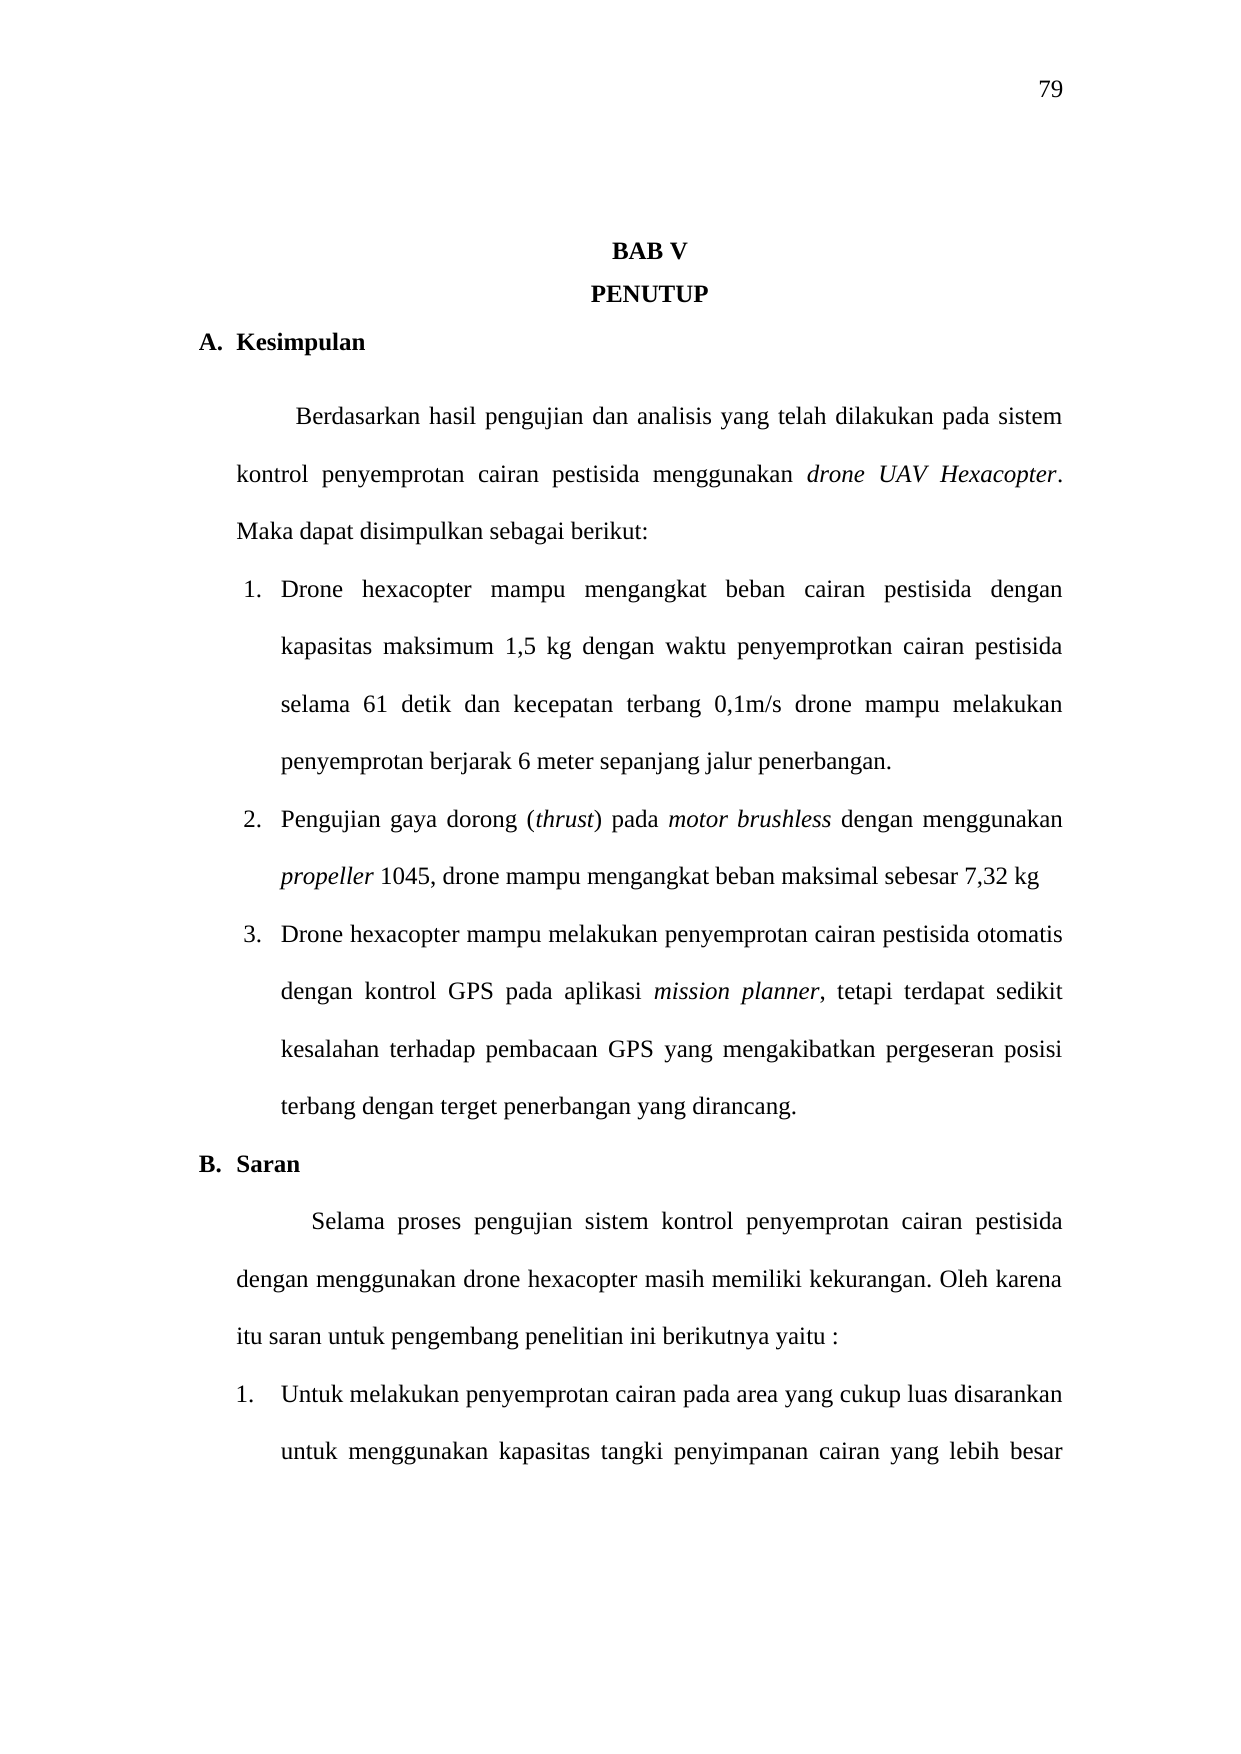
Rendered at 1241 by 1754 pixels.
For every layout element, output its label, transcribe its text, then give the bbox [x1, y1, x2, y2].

list Kesimpulan [199, 327, 1063, 356]
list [235, 1379, 1063, 1465]
list Selama proses pengujian sistem kontrol penyemprotan cairan pestisida dengan menggunakan drone hexacopter masih memiliki kekurangan. Oleh karena itu saran untuk pengembang penelitian ini berikutnya yaitu : [236, 1206, 1063, 1350]
subtitle BAB V [236, 236, 1063, 265]
text Berdasarkan hasil pengujian dan analisis yang telah dilakukan pada sistem kontrol penyemprotan cairan pestisida menggunakan drone UAV Hexacopter. Maka dapat disimpulkan sebagai berikut: [236, 401, 1063, 545]
list Drone hexacopter mampu melakukan penyemprotan cairan pestisida otomatis dengan kontrol GPS pada aplikasi mission planner, tetapi terdapat sedikit kesalahan terhadap pembacaan GPS yang mengakibatkan pergeseran posisi terbang dengan terget penerbangan yang dirancang. [243, 919, 1063, 1120]
list Pengujian gaya dorong (thrust) pada motor brushless dengan menggunakan propeller 1045, drone mampu mengangkat beban maksimal sebesar 7,32 kg [243, 804, 1063, 890]
text PENUTUP [236, 279, 1063, 308]
list Saran [199, 1149, 1063, 1177]
list Drone hexacopter mampu mengangkat beban cairan pestisida dengan kapasitas maksimum 1,5 kg dengan waktu penyemprotkan cairan pestisida selama 61 detik dan kecepatan terbang 0,1m/s drone mampu melakukan penyemprotan berjarak 6 meter sepanjang jalur penerbangan. [243, 574, 1063, 775]
